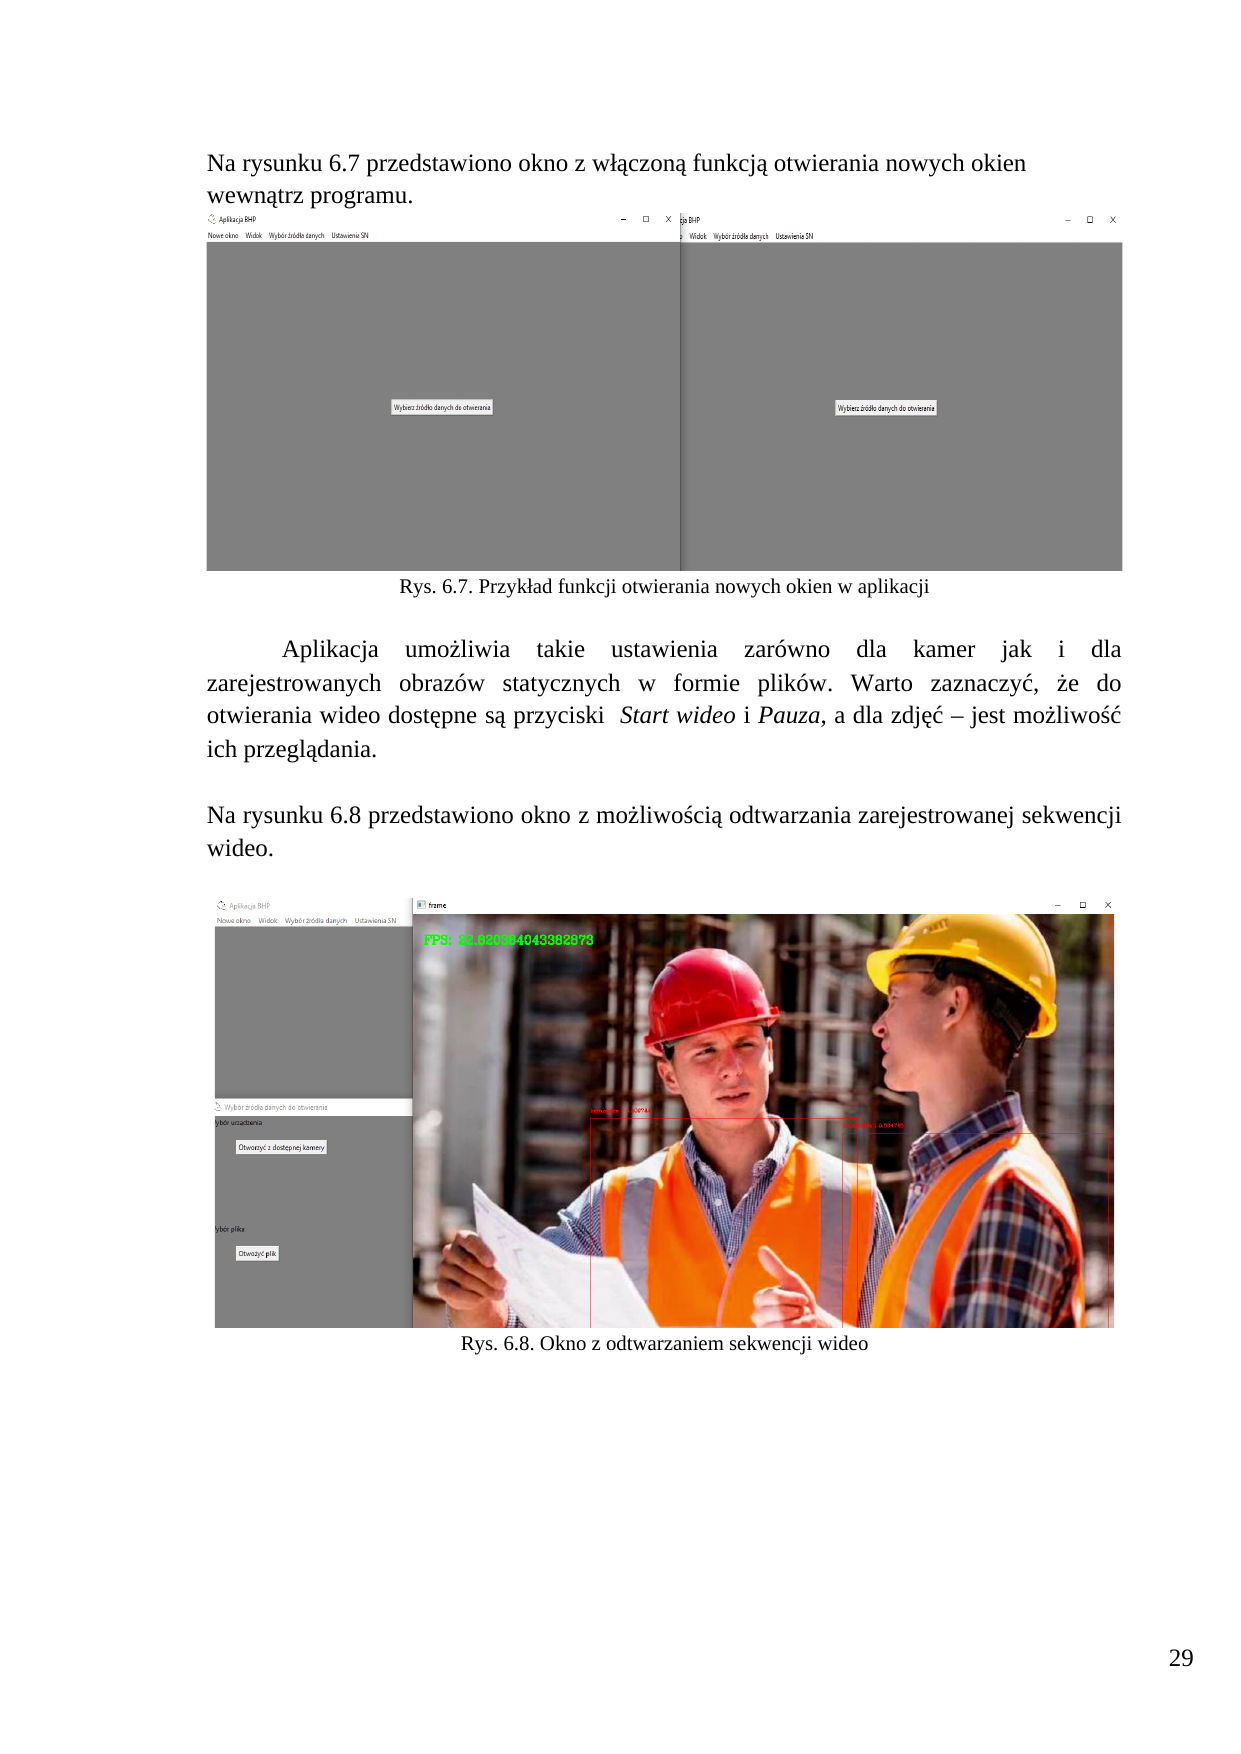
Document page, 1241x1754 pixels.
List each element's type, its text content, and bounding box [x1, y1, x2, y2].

text Rys. 6.7. Przykład funkcji otwierania nowych okien w aplikacji [207, 574, 1122, 598]
picture [214, 898, 1115, 1328]
text Aplikacja umożliwia takie ustawienia zarówno dla kamer jak i dla zarejestrowanych obrazów statycznych w formie plików. Warto zaznaczyć, że do otwierania wideo dostępne są przyciski Start wideo i Pauza, a dla zdjęć – jest możliwość ich przeglądania. [207, 634, 1122, 762]
text Na rysunku 6.8 przedstawiono okno z możliwością odtwarzania zarejestrowanej sekwencji wideo. [207, 800, 1122, 861]
picture [206, 213, 1123, 571]
text Na rysunku 6.7 przedstawiono okno z włączoną funkcją otwierania nowych okien wewnątrz programu. [207, 148, 1122, 209]
text Rys. 6.8. Okno z odtwarzaniem sekwencji wideo [207, 1331, 1122, 1355]
